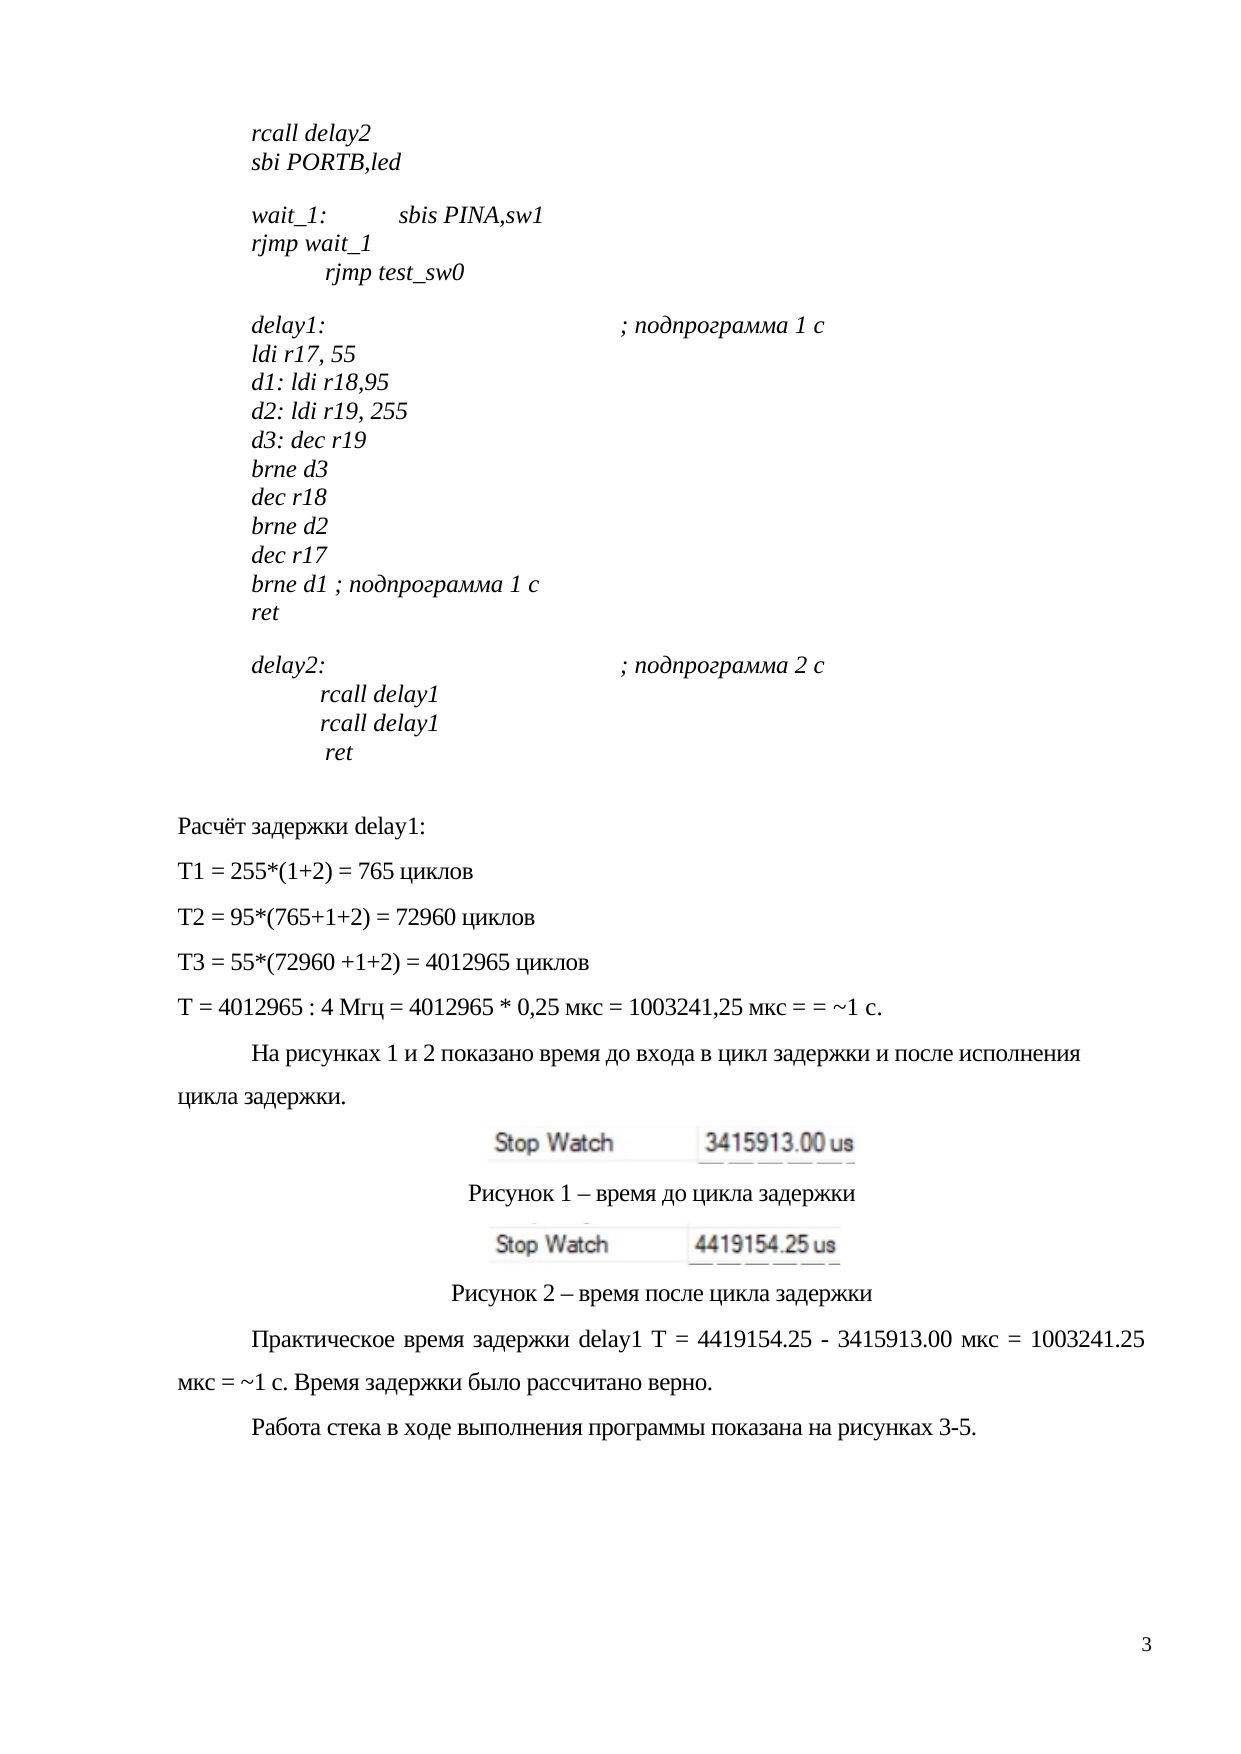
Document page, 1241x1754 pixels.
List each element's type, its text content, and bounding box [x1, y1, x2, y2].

text d2: ldi r19, 255 [251, 396, 1152, 425]
text brne d3 [251, 454, 1152, 482]
text T2 = 95*(765+1+2) = 72960 циклов [177, 902, 1147, 930]
text sbi PORTB,led [251, 147, 1152, 176]
text rcall delay1 [251, 708, 1152, 737]
text Расчёт задержки delay1: [177, 811, 1147, 839]
text wait_1: sbis PINA,sw1 [251, 200, 1152, 228]
picture [483, 1223, 841, 1265]
text На рисунках 1 и 2 показано время до входа в цикл задержки и после исполнения цикла задержки. [177, 1038, 1147, 1110]
text rcall delay2 [251, 118, 1152, 147]
text Рисунок 2 – время после цикла задержки [177, 1278, 1147, 1307]
text ldi r17, 55 [251, 339, 1152, 367]
text ret [251, 737, 1152, 765]
text d3: dec r19 [251, 425, 1152, 454]
text dec r18 [251, 482, 1152, 511]
text Практическое время задержки delay1 T = 4419154.25 - 3415913.00 мкс = 1003241.25 мкс = ~1 c. Время задержки было рассчитано верно. [177, 1324, 1147, 1396]
text brne d1 ; подпрограмма 1 с [251, 569, 1152, 597]
text rcall delay1 [251, 679, 1152, 708]
text dec r17 [251, 540, 1152, 569]
text ret [251, 597, 1152, 626]
text brne d2 [251, 511, 1152, 540]
text T1 = 255*(1+2) = 765 циклов [177, 856, 1147, 885]
text Рисунок 1 – время до цикла задержки [177, 1178, 1147, 1206]
text T = 4012965 : 4 Мгц = 4012965 * 0,25 мкс = 1003241,25 мкс = = ~1 с. [177, 992, 1147, 1021]
text rjmp test_sw0 [251, 257, 1152, 286]
text delay2: ; подпрограмма 2 с [251, 650, 1152, 679]
picture [468, 1126, 855, 1164]
text d1: ldi r18,95 [251, 367, 1152, 396]
text delay1: ; подпрограмма 1 с [251, 310, 1152, 339]
text Работа стека в ходе выполнения программы показана на рисунках 3-5. [177, 1412, 1147, 1441]
text rjmp wait_1 [251, 228, 1152, 257]
text T3 = 55*(72960 +1+2) = 4012965 циклов [177, 947, 1147, 976]
